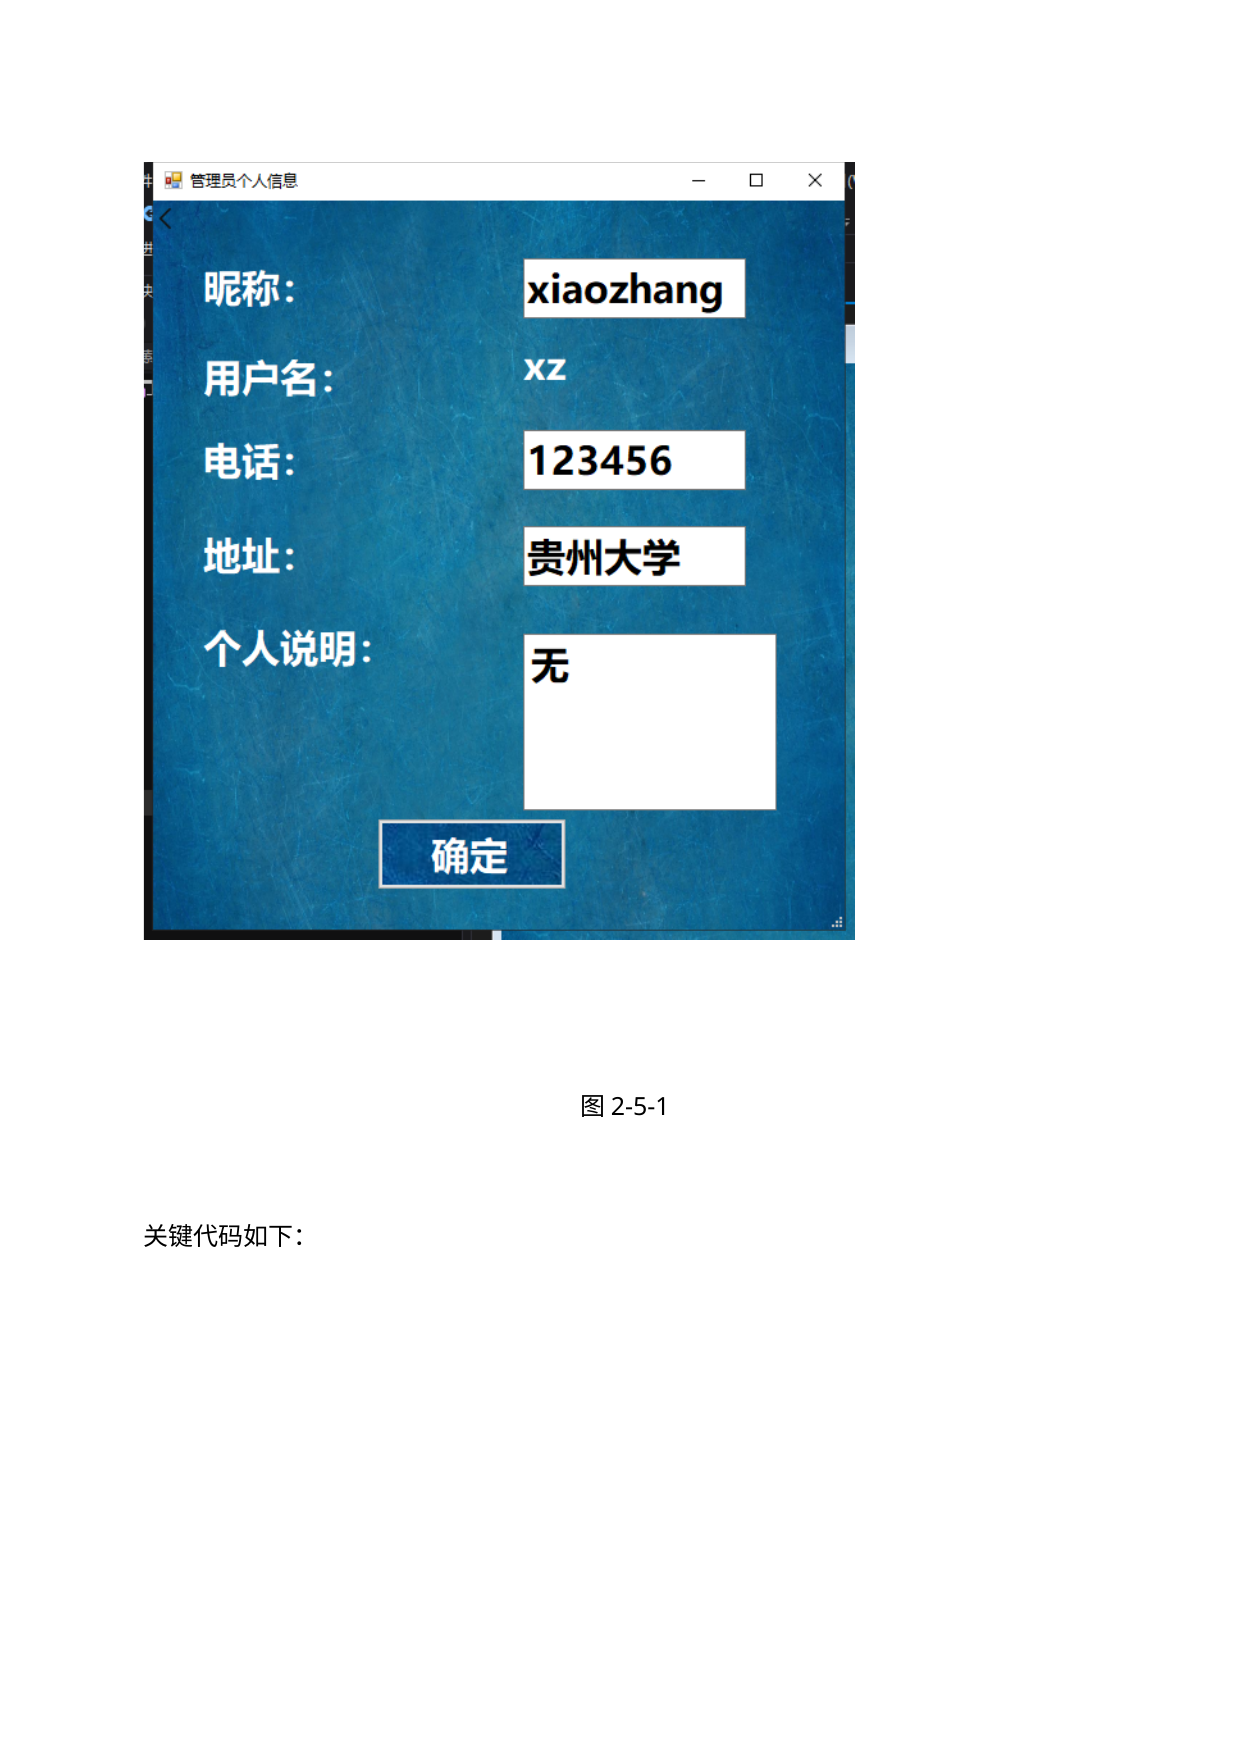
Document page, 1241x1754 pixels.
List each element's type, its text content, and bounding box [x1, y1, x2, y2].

picture [143, 162, 855, 940]
text 关键代码如下： [144, 1202, 1106, 1267]
text 图2-5-1 [144, 1007, 1106, 1137]
